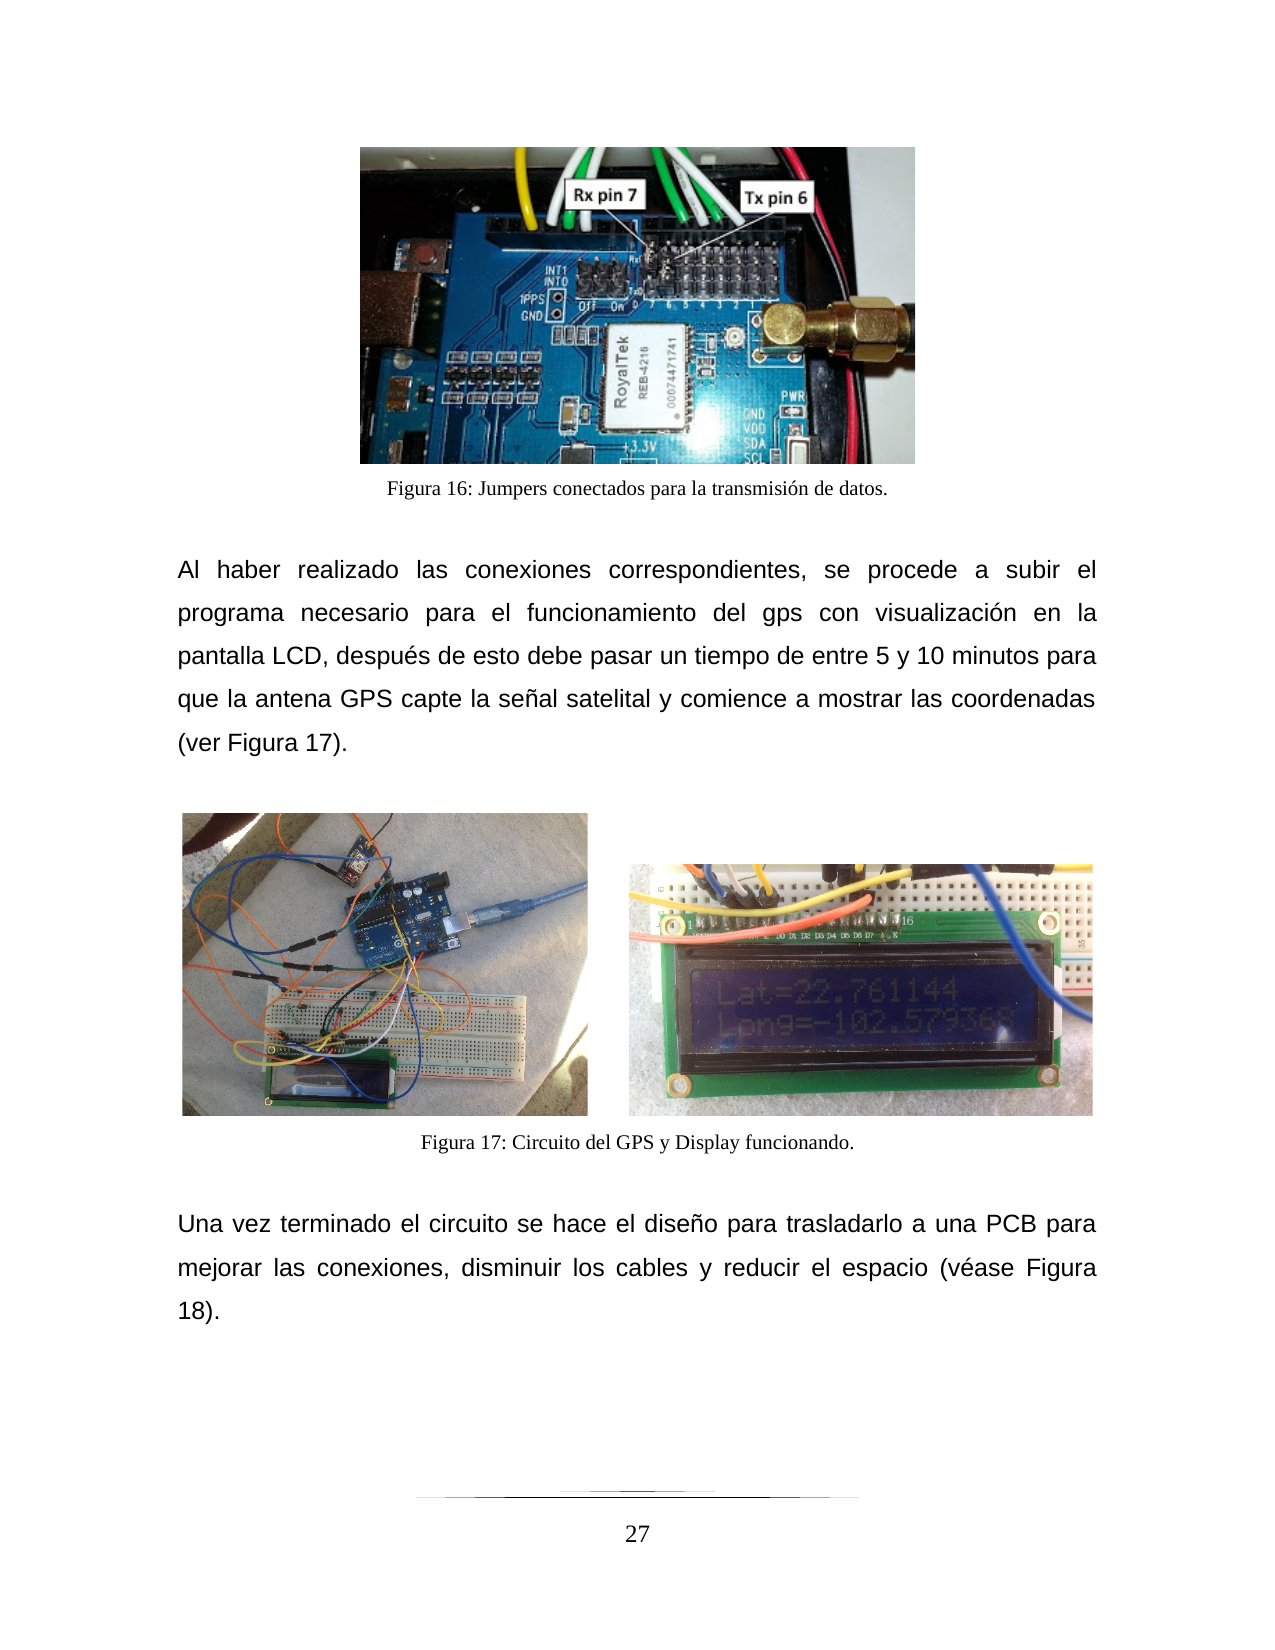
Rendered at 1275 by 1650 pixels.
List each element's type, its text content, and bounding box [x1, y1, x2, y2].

picture [360, 147, 916, 464]
text Una vez terminado el circuito se hace el diseño para trasladarlo a una PCB para mejorar las conexiones, disminuir los cables y reducir el espacio (véase Figura 18). [177, 1209, 1098, 1324]
text Figura 16: Jumpers conectados para la transmisión de datos. [177, 476, 1098, 500]
picture [182, 813, 588, 1116]
text Figura 17: Circuito del GPS y Display funcionando. [177, 1130, 1098, 1154]
text Al haber realizado las conexiones correspondientes, se procede a subir el programa necesario para el funcionamiento del gps con visualización en la pantalla LCD, después de esto debe pasar un tiempo de entre 5 y 10 minutos para que la antena GPS capte la señal satelital y comience a mostrar las coordenadas (ver Figura 17). [177, 555, 1098, 756]
picture [629, 864, 1093, 1116]
picture [383, 421, 389, 433]
